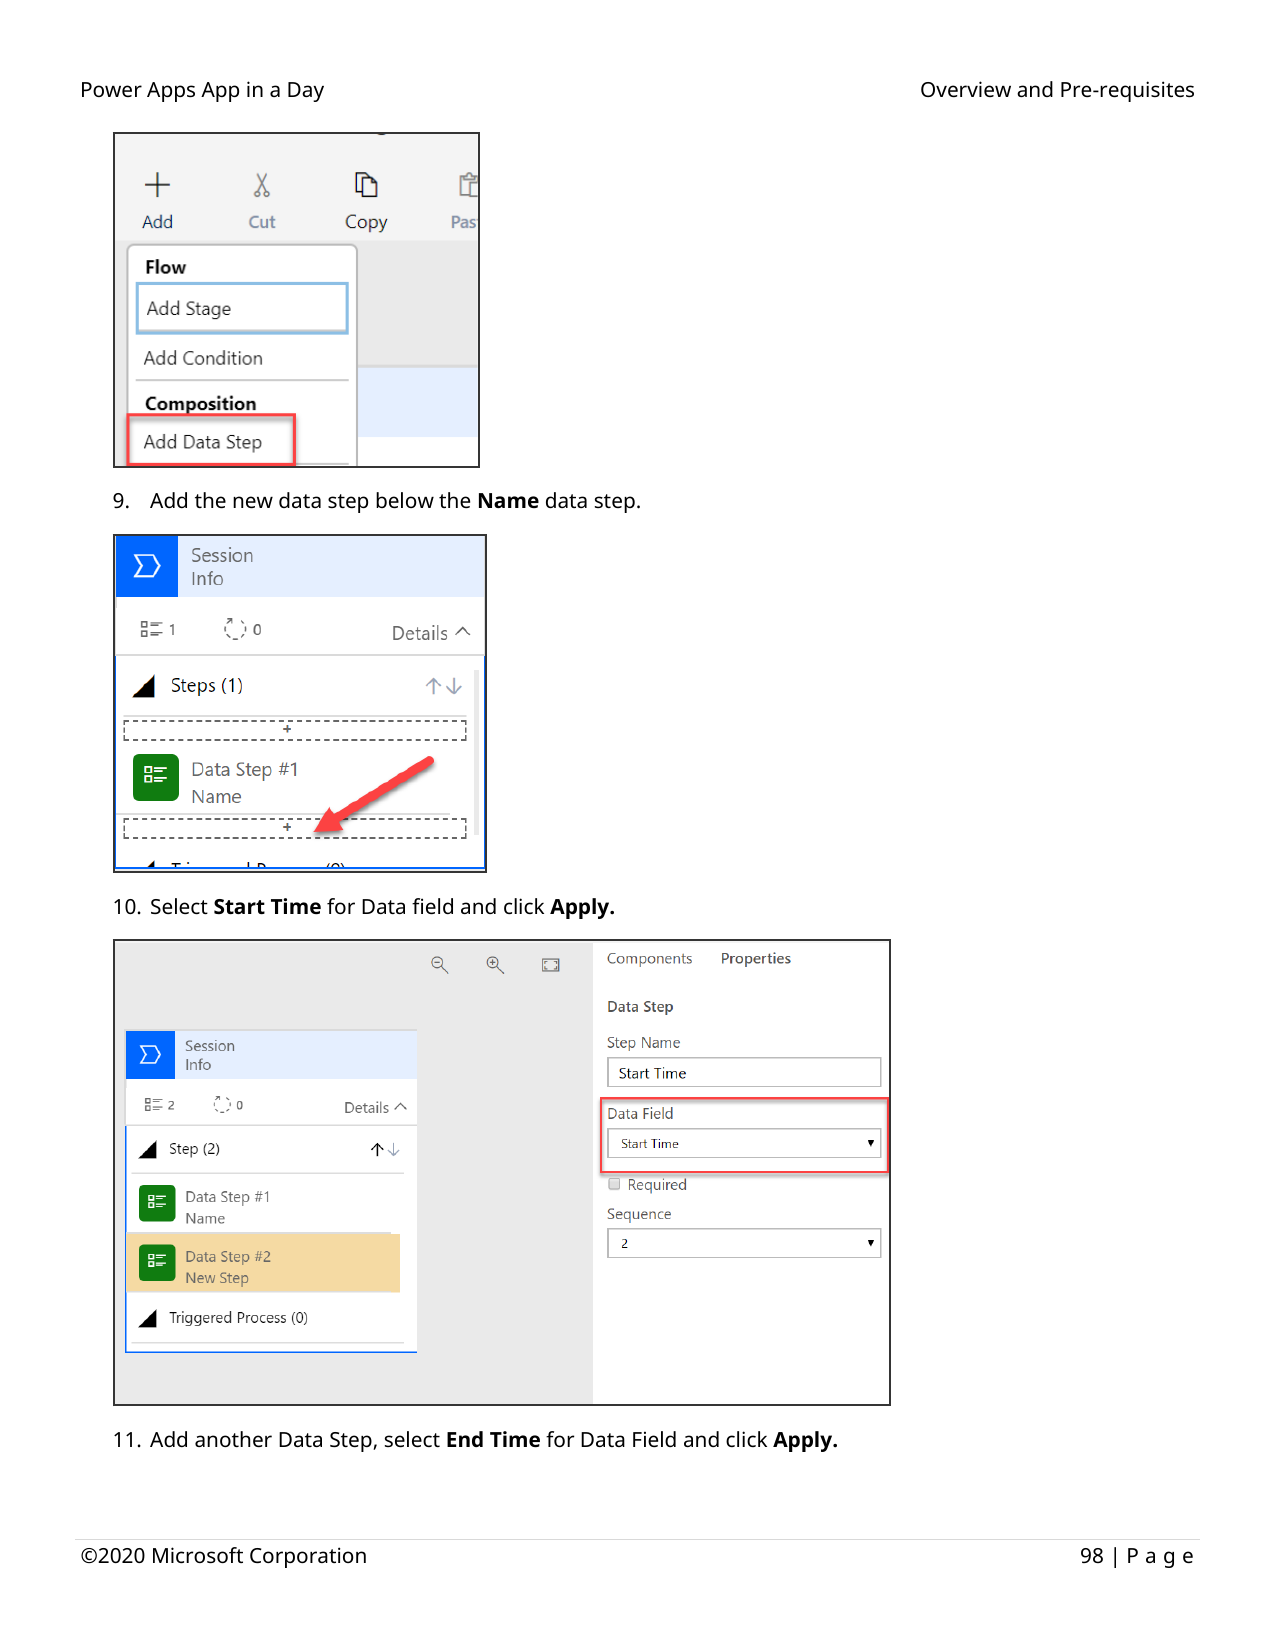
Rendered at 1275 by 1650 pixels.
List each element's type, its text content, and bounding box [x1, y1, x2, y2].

list Add the new data step below the Name data step. [112, 487, 1200, 515]
picture [115, 134, 478, 466]
list Select Start Time for Data field and click Apply. [112, 892, 1200, 920]
picture [115, 941, 889, 1404]
picture [115, 536, 485, 871]
list Add another Data Step, select End Time for Data Field and click Apply. [112, 1425, 1200, 1454]
